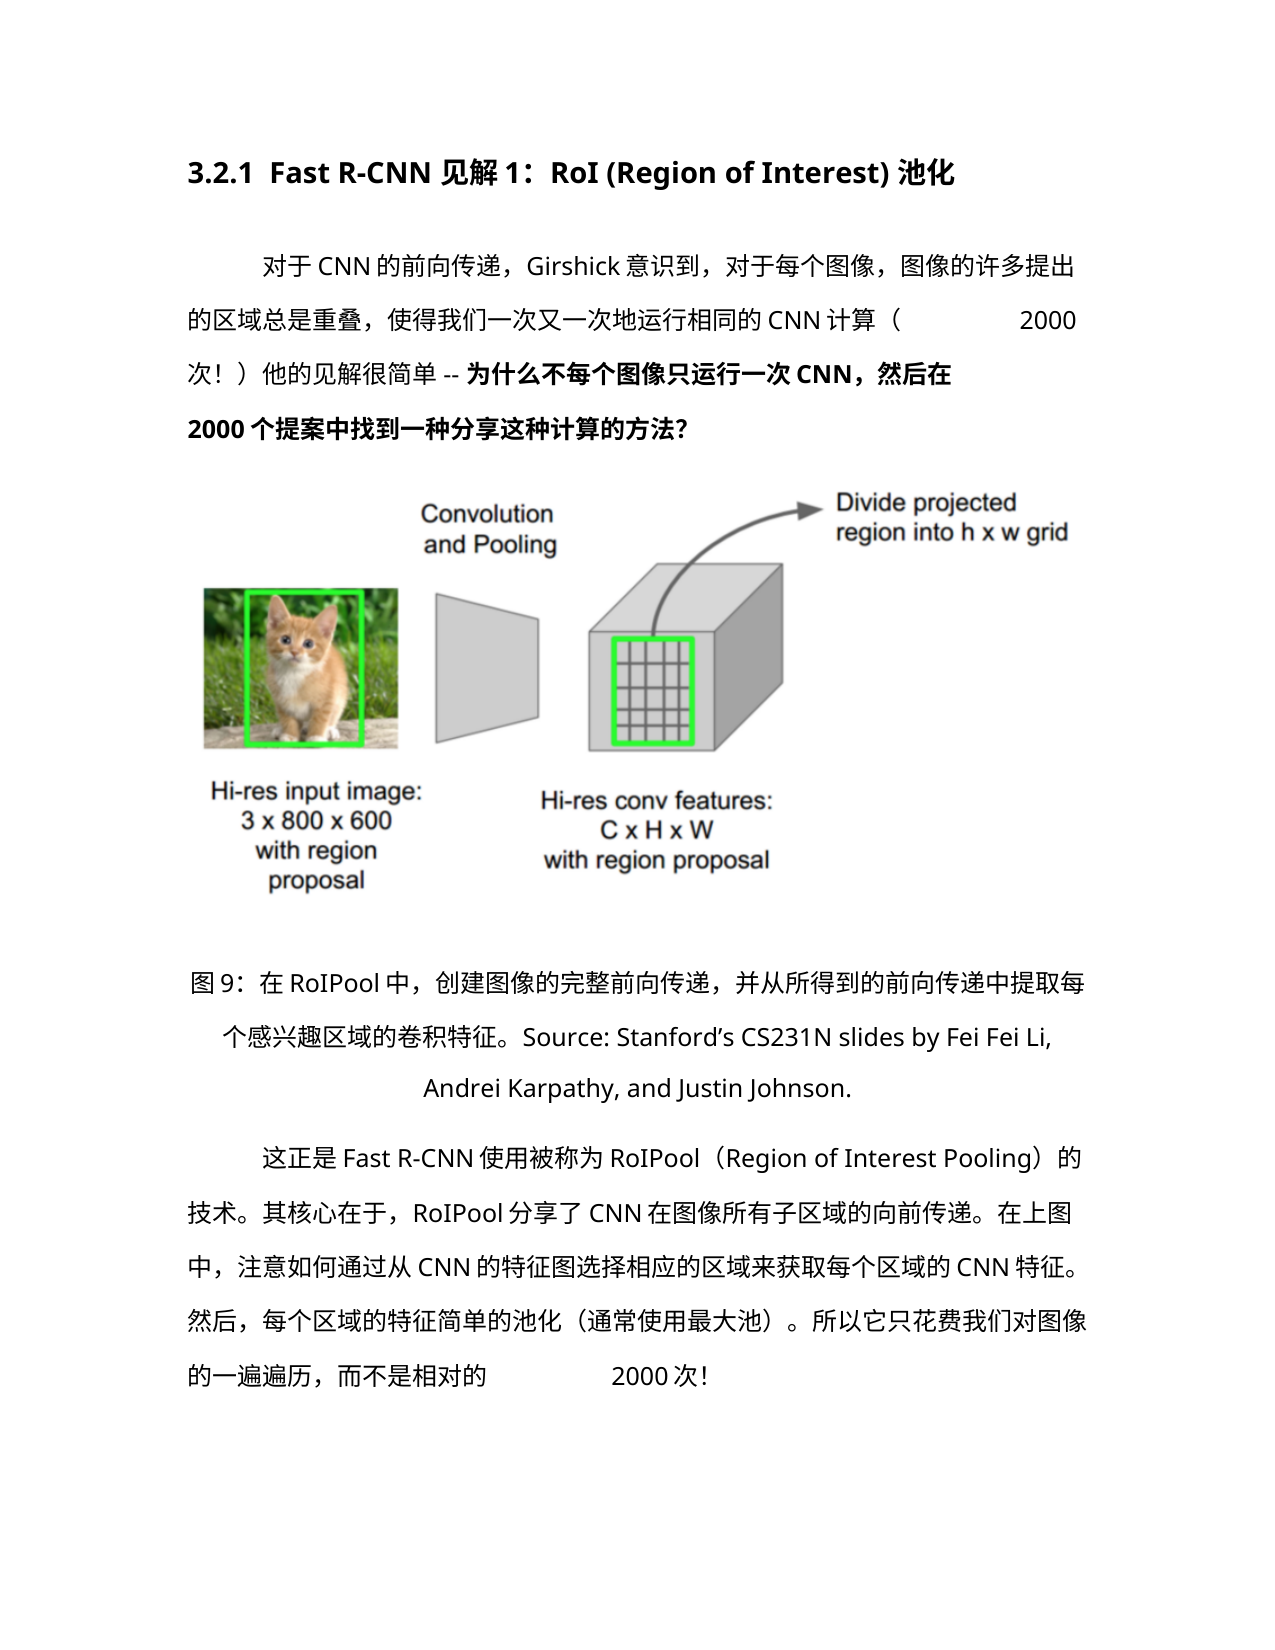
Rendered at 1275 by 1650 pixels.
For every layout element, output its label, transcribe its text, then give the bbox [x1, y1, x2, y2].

subtitle 3.2.1 Fast R-CNN 见解1：RoI (Region of Interest) 池化 [187, 150, 1087, 192]
text 对于CNN的前向传递，Girshick意识到，对于每个图像，图像的许多提出的区域总是重叠，使得我们一次又一次地运行相同的CNN计算（2000次！）他的见解很简单 -- 为什么不每个图像只运行一次CNN，然后在 2000个提案中找到一种分享这种计算的方法？ [187, 246, 1087, 446]
picture [187, 480, 1088, 933]
text 这正是Fast R-CNN使用被称为RoIPool（Region of Interest Pooling）的技术。其核心在于，RoIPool分享了CNN在图像所有子区域的向前传递。在上图中，注意如何通过从CNN的特征图选择相应的区域来获取每个区域的CNN特征。然后，每个区域的特征简单的池化（通常使用最大池）。所以它只花费我们对图像的一遍遍历，而不是相对的 2000次！ [187, 1139, 1087, 1392]
text 图9：在RoIPool中，创建图像的完整前向传递，并从所得到的前向传递中提取每个感兴趣区域的卷积特征。Source: Stanford’s CS231N slides by Fei Fei Li, Andrei Karpathy, and Justin Johnson. [187, 963, 1087, 1105]
